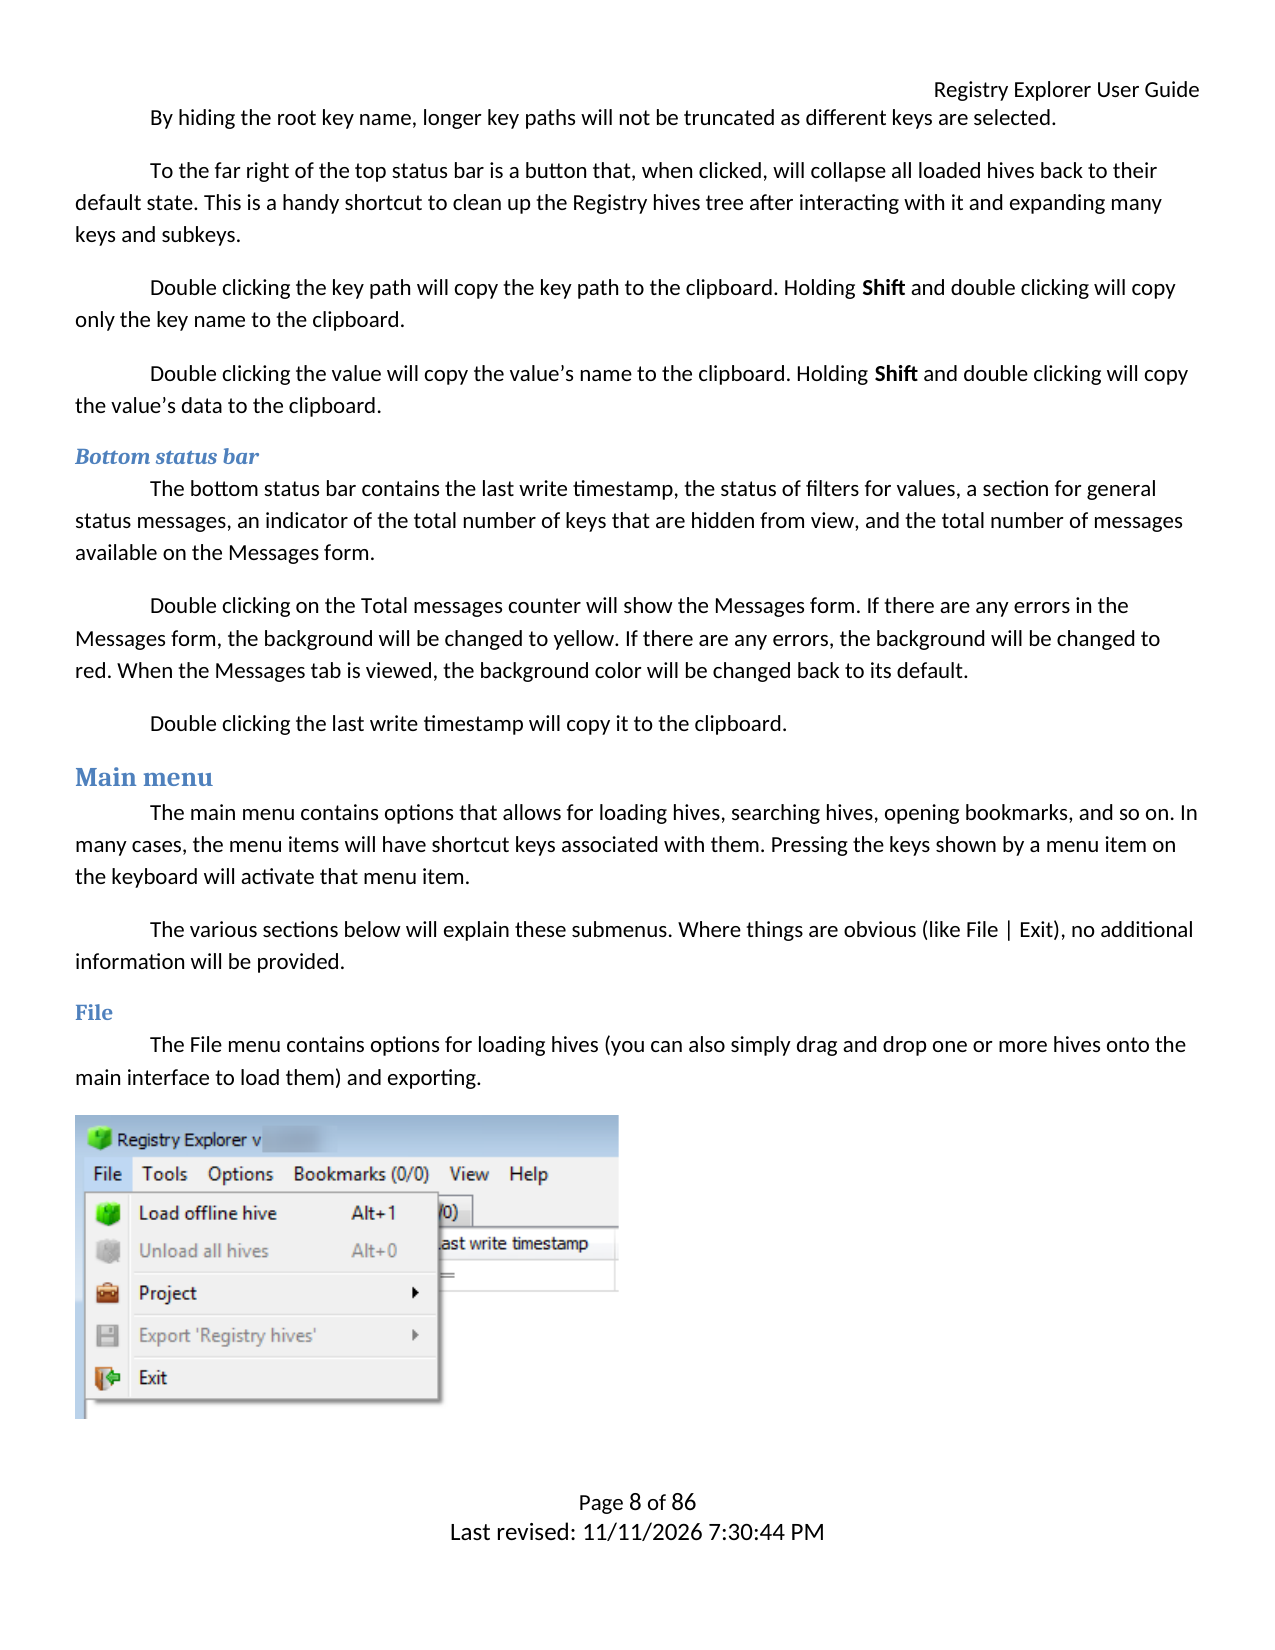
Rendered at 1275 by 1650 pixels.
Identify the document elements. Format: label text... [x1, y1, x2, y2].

text The File menu contains options for loading hives (you can also simply drag and drop one or more hives onto the main interface to load them) and exporting. [75, 1030, 1200, 1091]
text The main menu contains options that allows for loading hives, searching hives, opening bookmarks, and so on. In many cases, the menu items will have shortcut keys associated with them. Pressing the keys shown by a menu item on the keyboard will activate that menu item. [75, 798, 1200, 890]
text Double clicking on the Total messages counter will show the Messages form. If there are any errors in the Messages form, the background will be changed to yellow. If there are any errors, the background will be changed to red. When the Messages tab is viewed, the background color will be changed back to its default. [75, 591, 1200, 684]
subtitle Main menu [75, 762, 1200, 793]
text Double clicking the key path will copy the key path to the clipboard. Holding Shift and double clicking will copy only the key name to the clipboard. [75, 273, 1200, 334]
text Double clicking the value will copy the value’s name to the clipboard. Holding Shift and double clicking will copy the value’s data to the clipboard. [75, 359, 1200, 419]
text To the far right of the top status bar is a button that, when clicked, will collapse all loaded hives back to their default state. This is a handy shortcut to clean up the Registry hives tree after interacting with it and expanding many keys and subkeys. [75, 156, 1200, 248]
picture [75, 1115, 619, 1419]
subtitle File [75, 1000, 1200, 1027]
text Double clicking the last write timestamp will copy it to the clipboard. [75, 709, 1200, 737]
text The bottom status bar contains the last write timestamp, the status of filters for values, a section for general status messages, an indicator of the total number of keys that are hidden from view, and the total number of messages available on the Messages form. [75, 474, 1200, 566]
subtitle Bottom status bar [75, 444, 1200, 470]
text The various sections below will explain these submenus. Where things are obvious (like File | Exit), no additional information will be provided. [75, 915, 1200, 975]
text By hiding the root key name, longer key paths will not be truncated as different keys are selected. [75, 103, 1200, 131]
